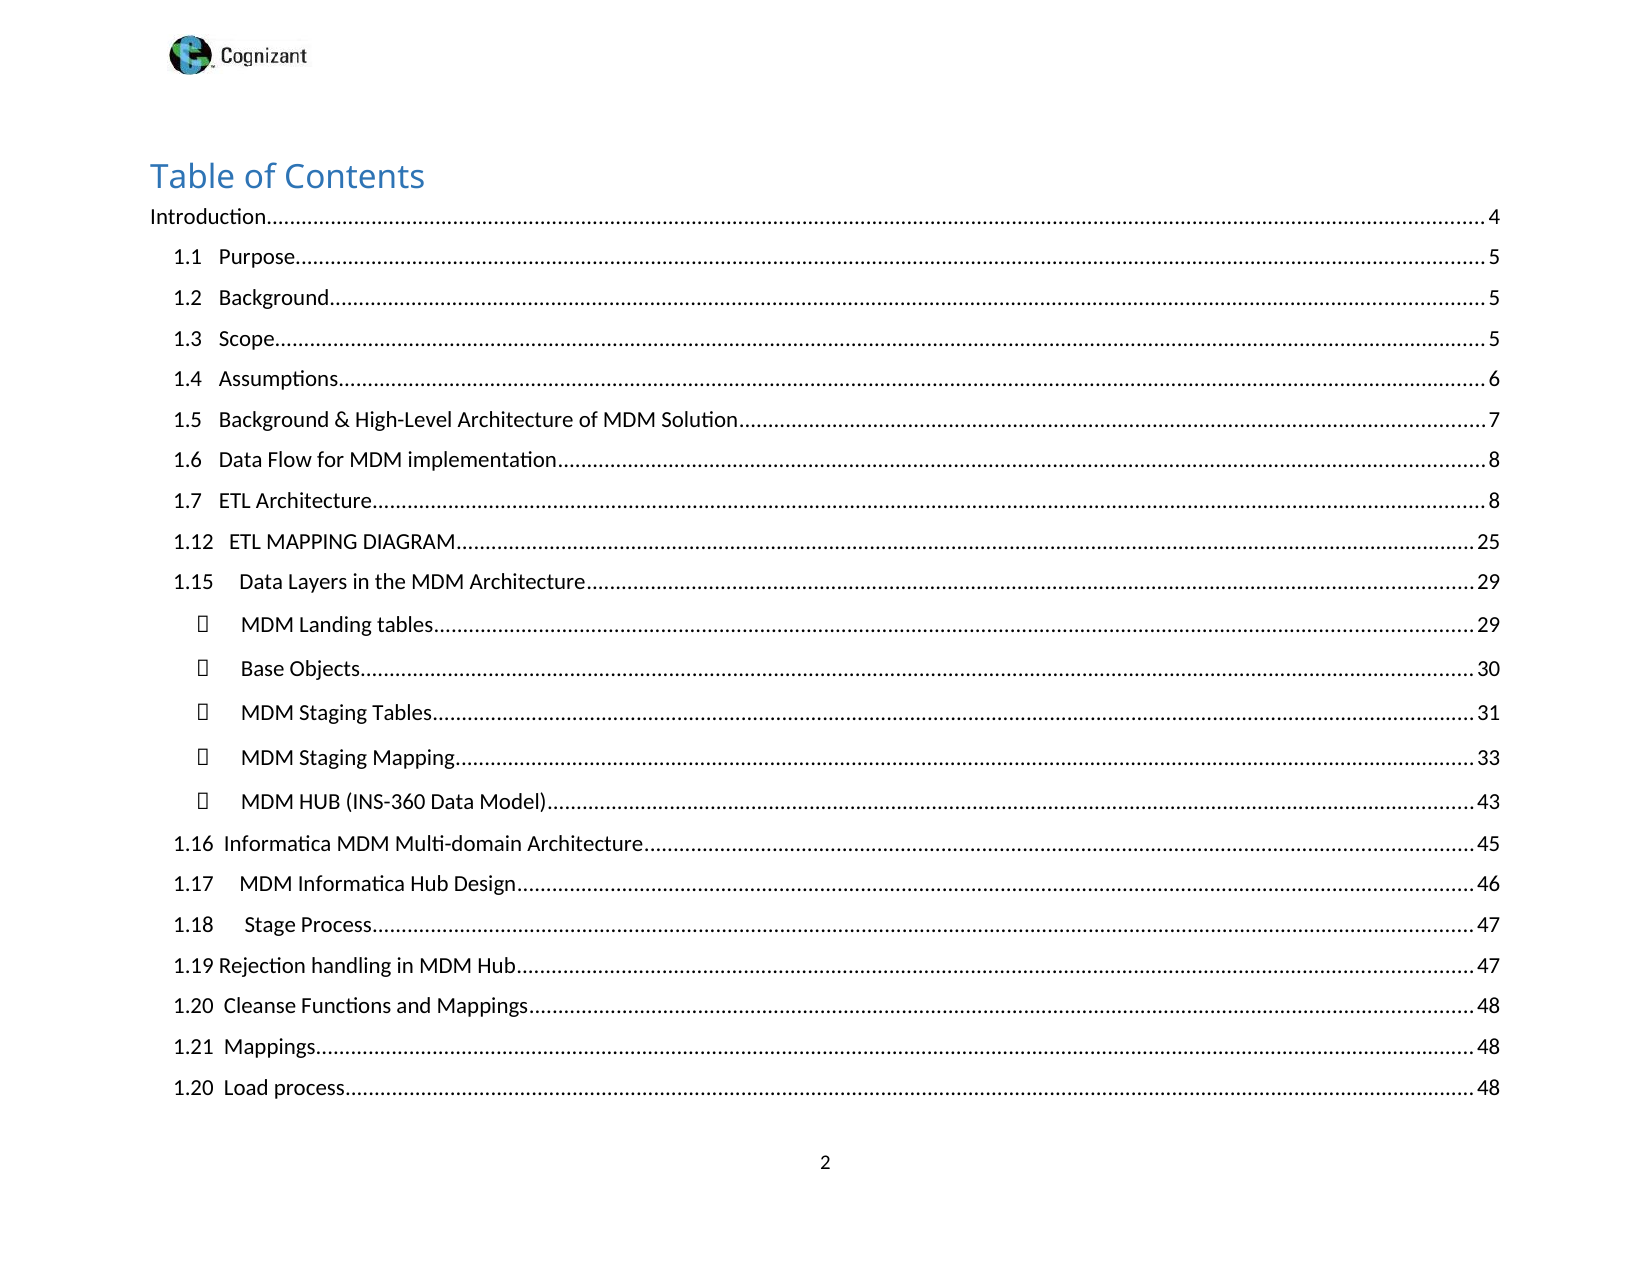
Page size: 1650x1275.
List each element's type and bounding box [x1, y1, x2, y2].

picture [167, 34, 313, 75]
